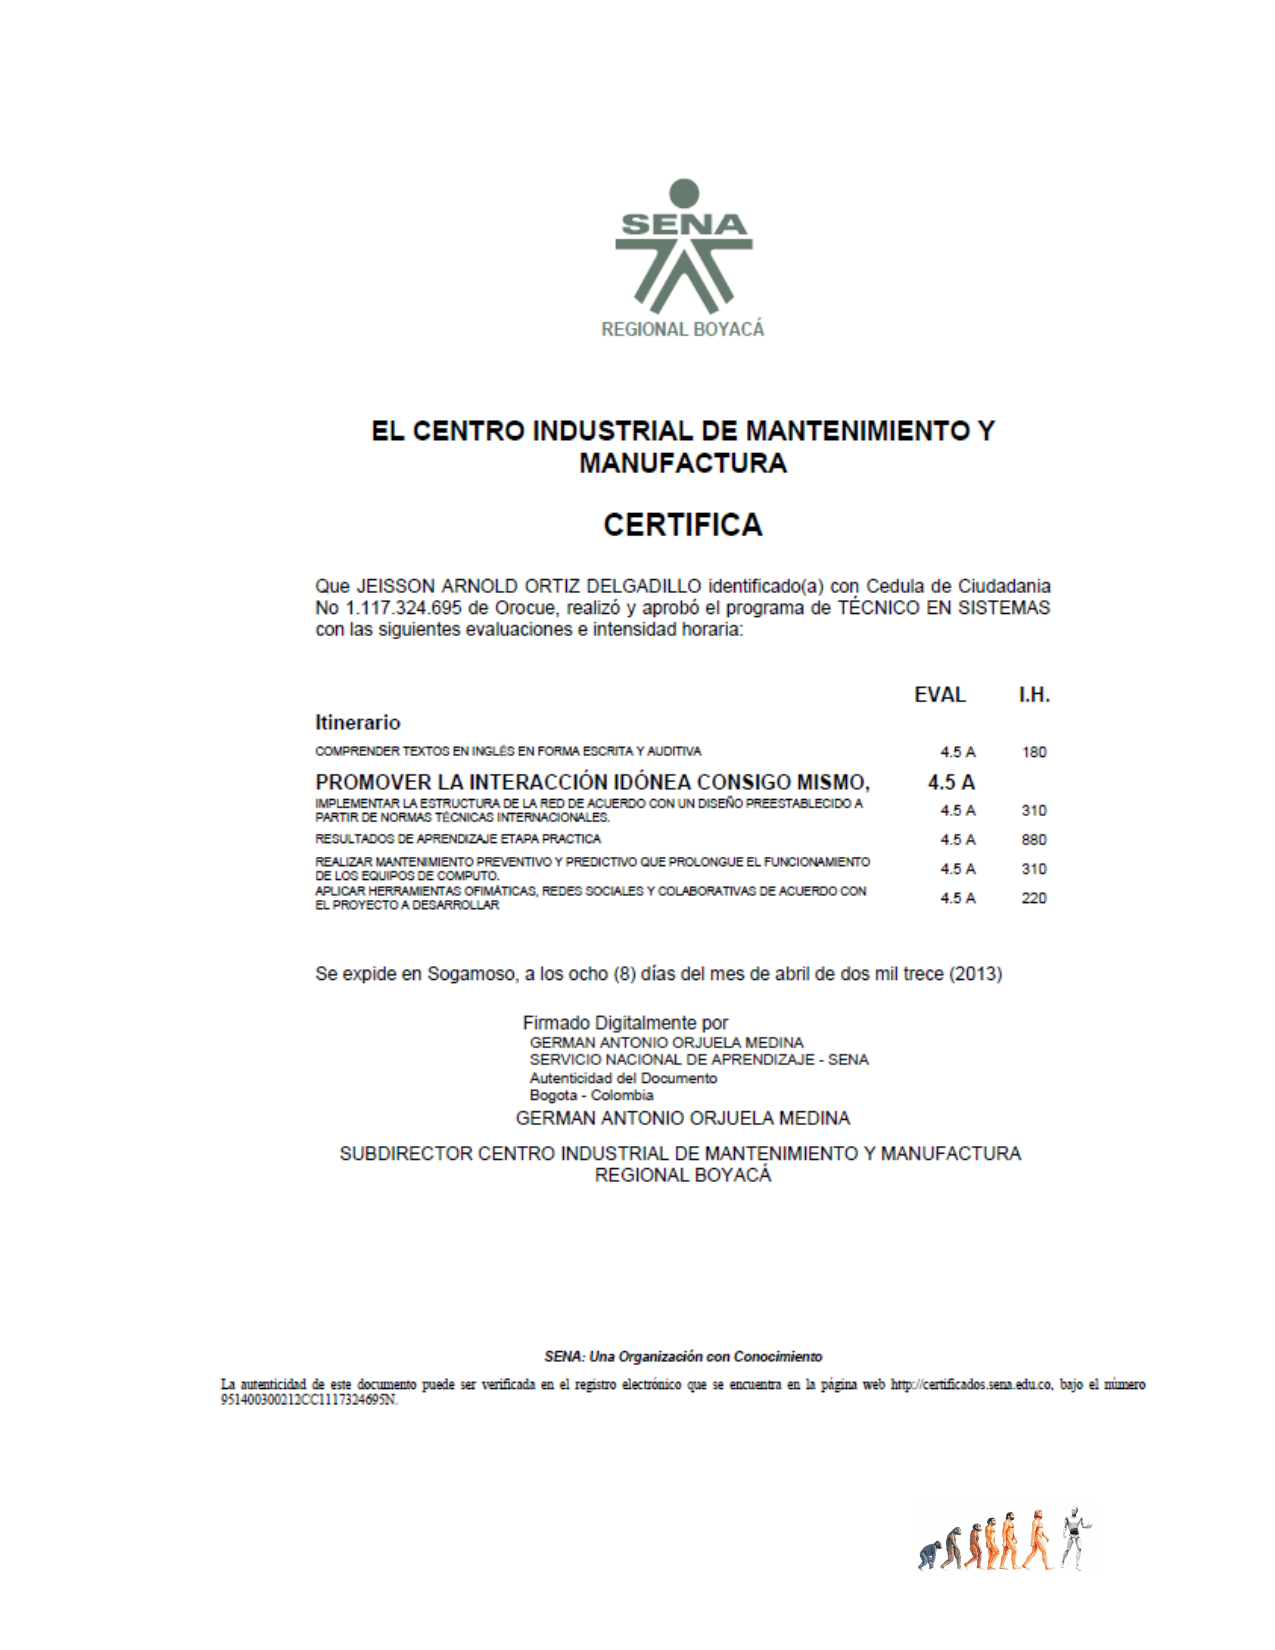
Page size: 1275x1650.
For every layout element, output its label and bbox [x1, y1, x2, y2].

picture [177, 147, 1182, 1428]
picture [914, 1501, 1098, 1577]
